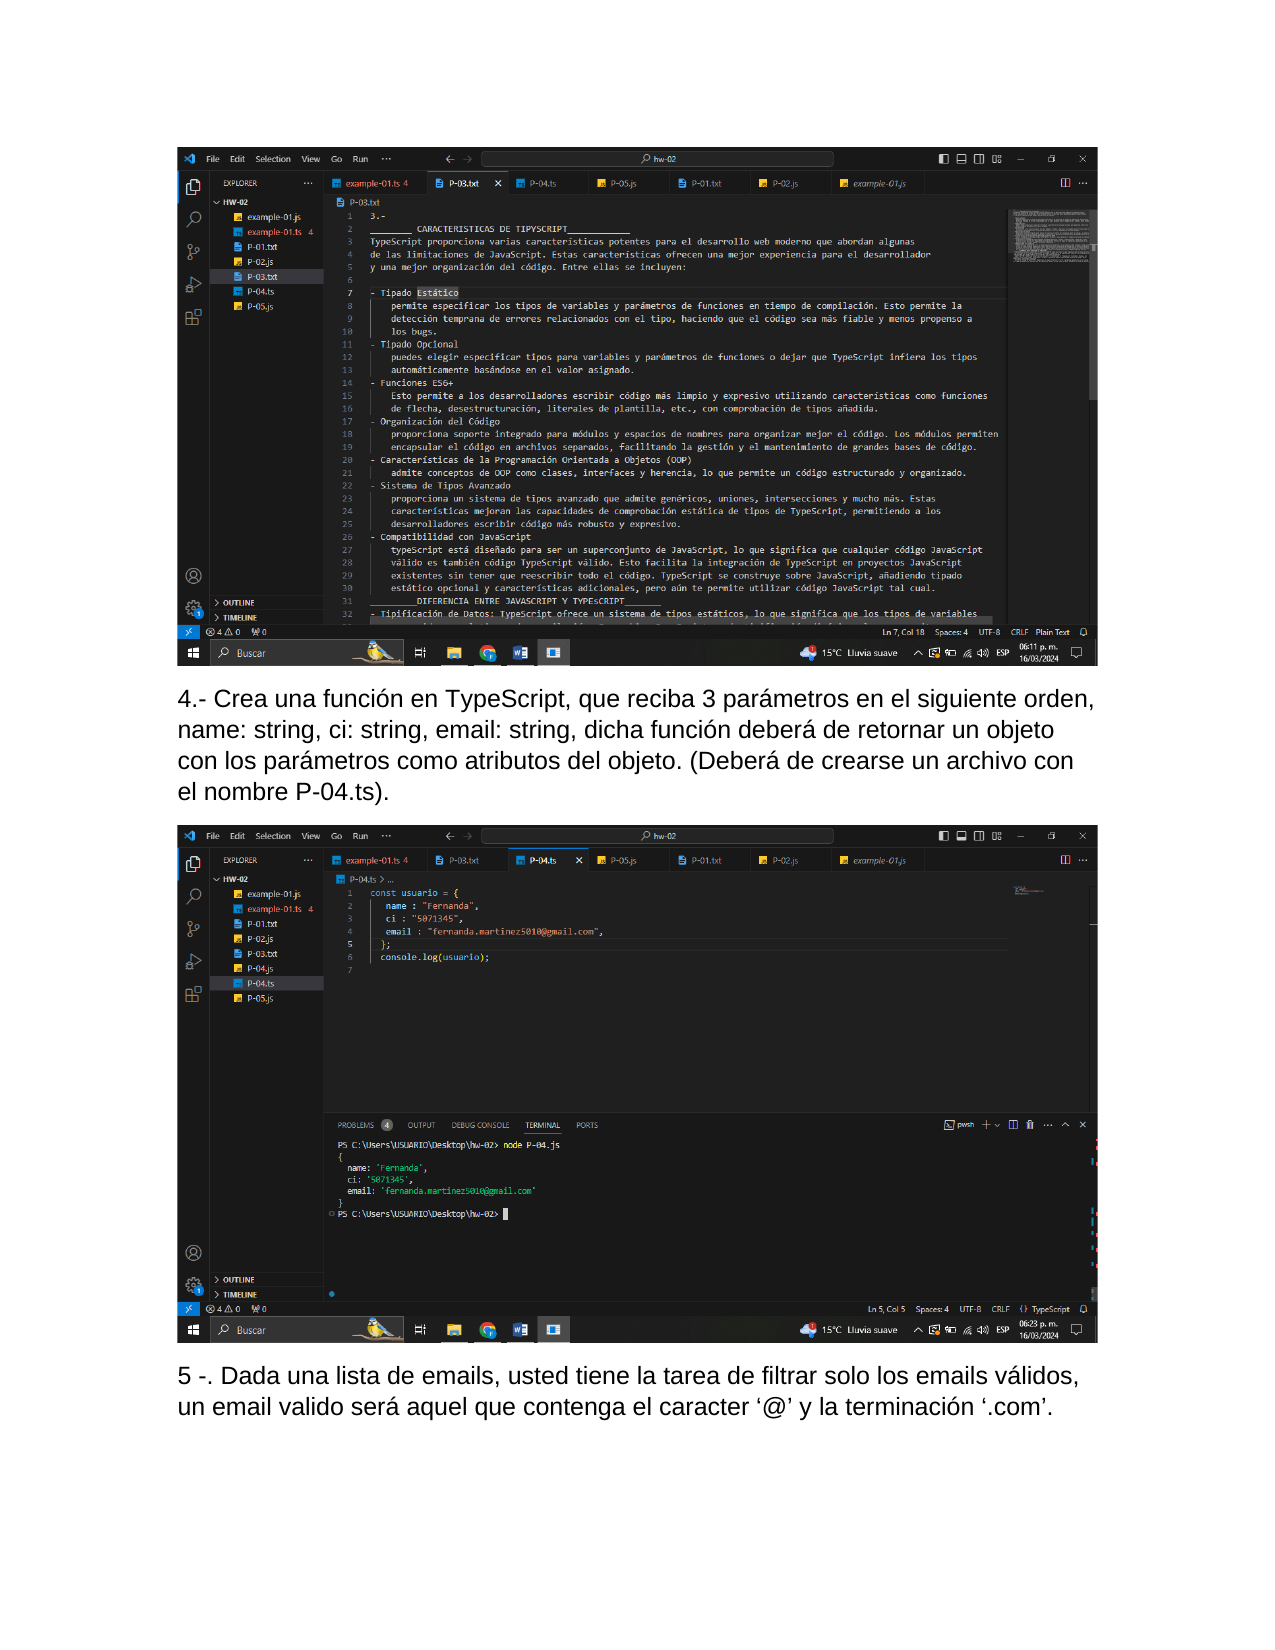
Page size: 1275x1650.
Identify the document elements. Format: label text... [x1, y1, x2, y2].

picture [177, 825, 1098, 1343]
text 5 -. Dada una lista de emails, usted tiene la tarea de filtrar solo los emails válidos, un email valido será aquel que contenga el caracter ‘@’ y la terminación ‘.com’. [177, 1361, 1098, 1421]
text 4.- Crea una función en TypeScript, que reciba 3 parámetros en el siguiente orden, name: string, ci: string, email: string, dicha función deberá de retornar un objeto con los parámetros como atributos del objeto. (Deberá de crearse un archivo con el nombre P-04.ts). [177, 684, 1098, 806]
picture [177, 147, 1098, 666]
